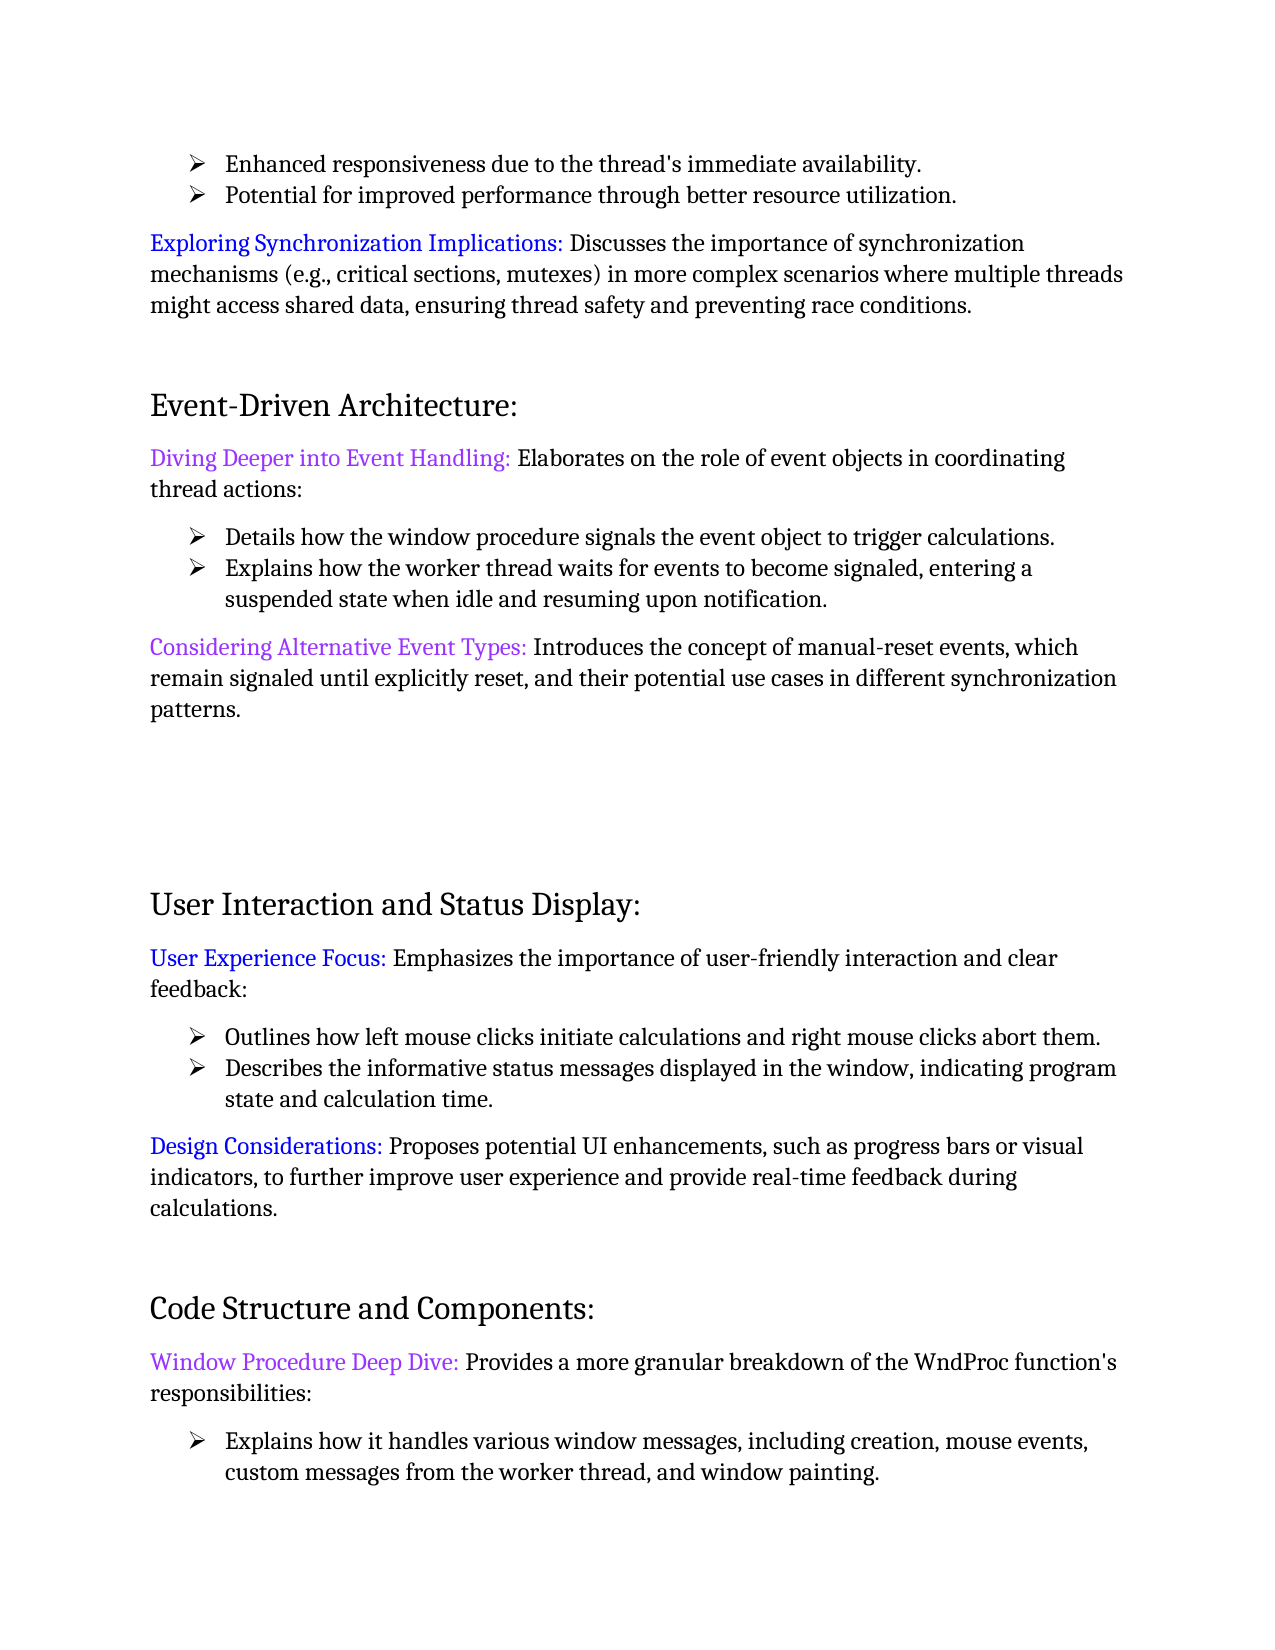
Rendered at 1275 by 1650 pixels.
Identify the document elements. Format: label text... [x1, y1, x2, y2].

list Explains how it handles various window messages, including creation, mouse events, custom messages from the worker thread, and window painting. [187, 1427, 1125, 1486]
list Outlines how left mouse clicks initiate calculations and right mouse clicks abort them. [187, 1022, 1125, 1051]
list Details how the window procedure signals the event object to trigger calculations. [187, 523, 1125, 552]
text Diving Deeper into Event Handling: Elaborates on the role of event objects in coordinating thread actions: [150, 444, 1125, 504]
text User Interaction and Status Display: [150, 886, 1125, 924]
text Considering Alternative Event Types: Introduces the concept of manual-reset events, which remain signaled until explicitly reset, and their potential use cases in different synchronization patterns. [150, 633, 1125, 724]
text Design Considerations: Proposes potential UI enhancements, such as progress bars or visual indicators, to further improve user experience and provide real-time feedback during calculations. [150, 1132, 1125, 1223]
list Enhanced responsiveness due to the thread's immediate availability. [187, 150, 1125, 179]
text Window Procedure Deep Dive: Provides a more granular breakdown of the WndProc function's responsibilities: [150, 1348, 1125, 1408]
list Explains how the worker thread waits for events to become signaled, entering a suspended state when idle and resuming upon notification. [187, 554, 1125, 614]
text Code Structure and Components: [150, 1290, 1125, 1328]
list Describes the informative status messages displayed in the window, indicating program state and calculation time. [187, 1053, 1125, 1113]
text Exploring Synchronization Implications: Discusses the importance of synchronization mechanisms (e.g., critical sections, mutexes) in more complex scenarios where multiple threads might access shared data, ensuring thread safety and preventing race conditions. [150, 229, 1125, 319]
list Potential for improved performance through better resource utilization. [187, 181, 1125, 210]
text Event-Driven Architecture: [150, 386, 1125, 424]
text User Experience Focus: Emphasizes the importance of user-friendly interaction and clear feedback: [150, 944, 1125, 1003]
